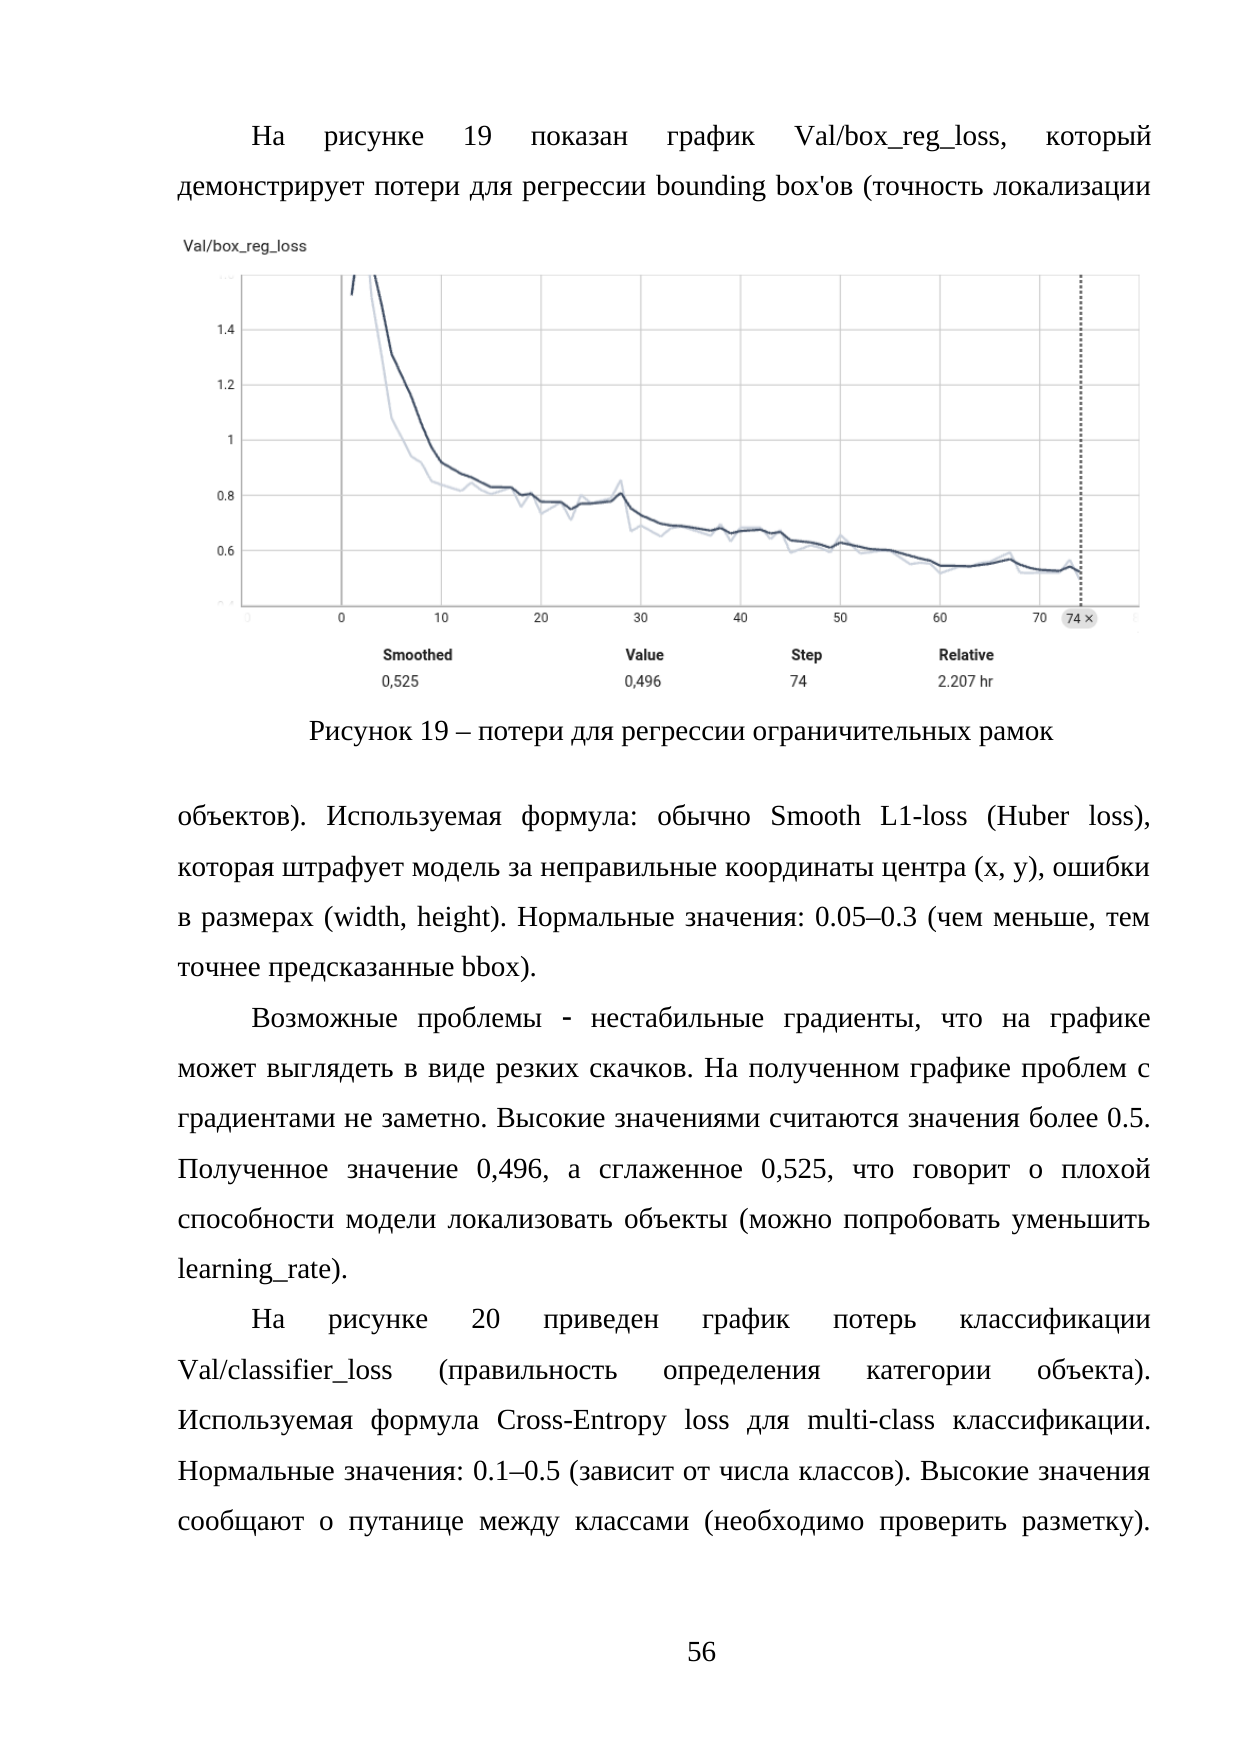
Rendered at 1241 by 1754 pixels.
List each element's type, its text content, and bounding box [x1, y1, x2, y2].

text Возможные проблемы нестабильные градиенты, что на графике может выглядеть в виде резких скачков. На полученном графике проблем с градиентами не заметно. Высокие значениями считаются значения более 0.5. Полученное значение 0,496, а сглаженное 0,525, что говорит о плохой способности модели локализовать объекты (можно попробовать уменьшить learning_rate). [177, 1000, 1152, 1285]
picture [172, 227, 1143, 705]
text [177, 1302, 1152, 1536]
